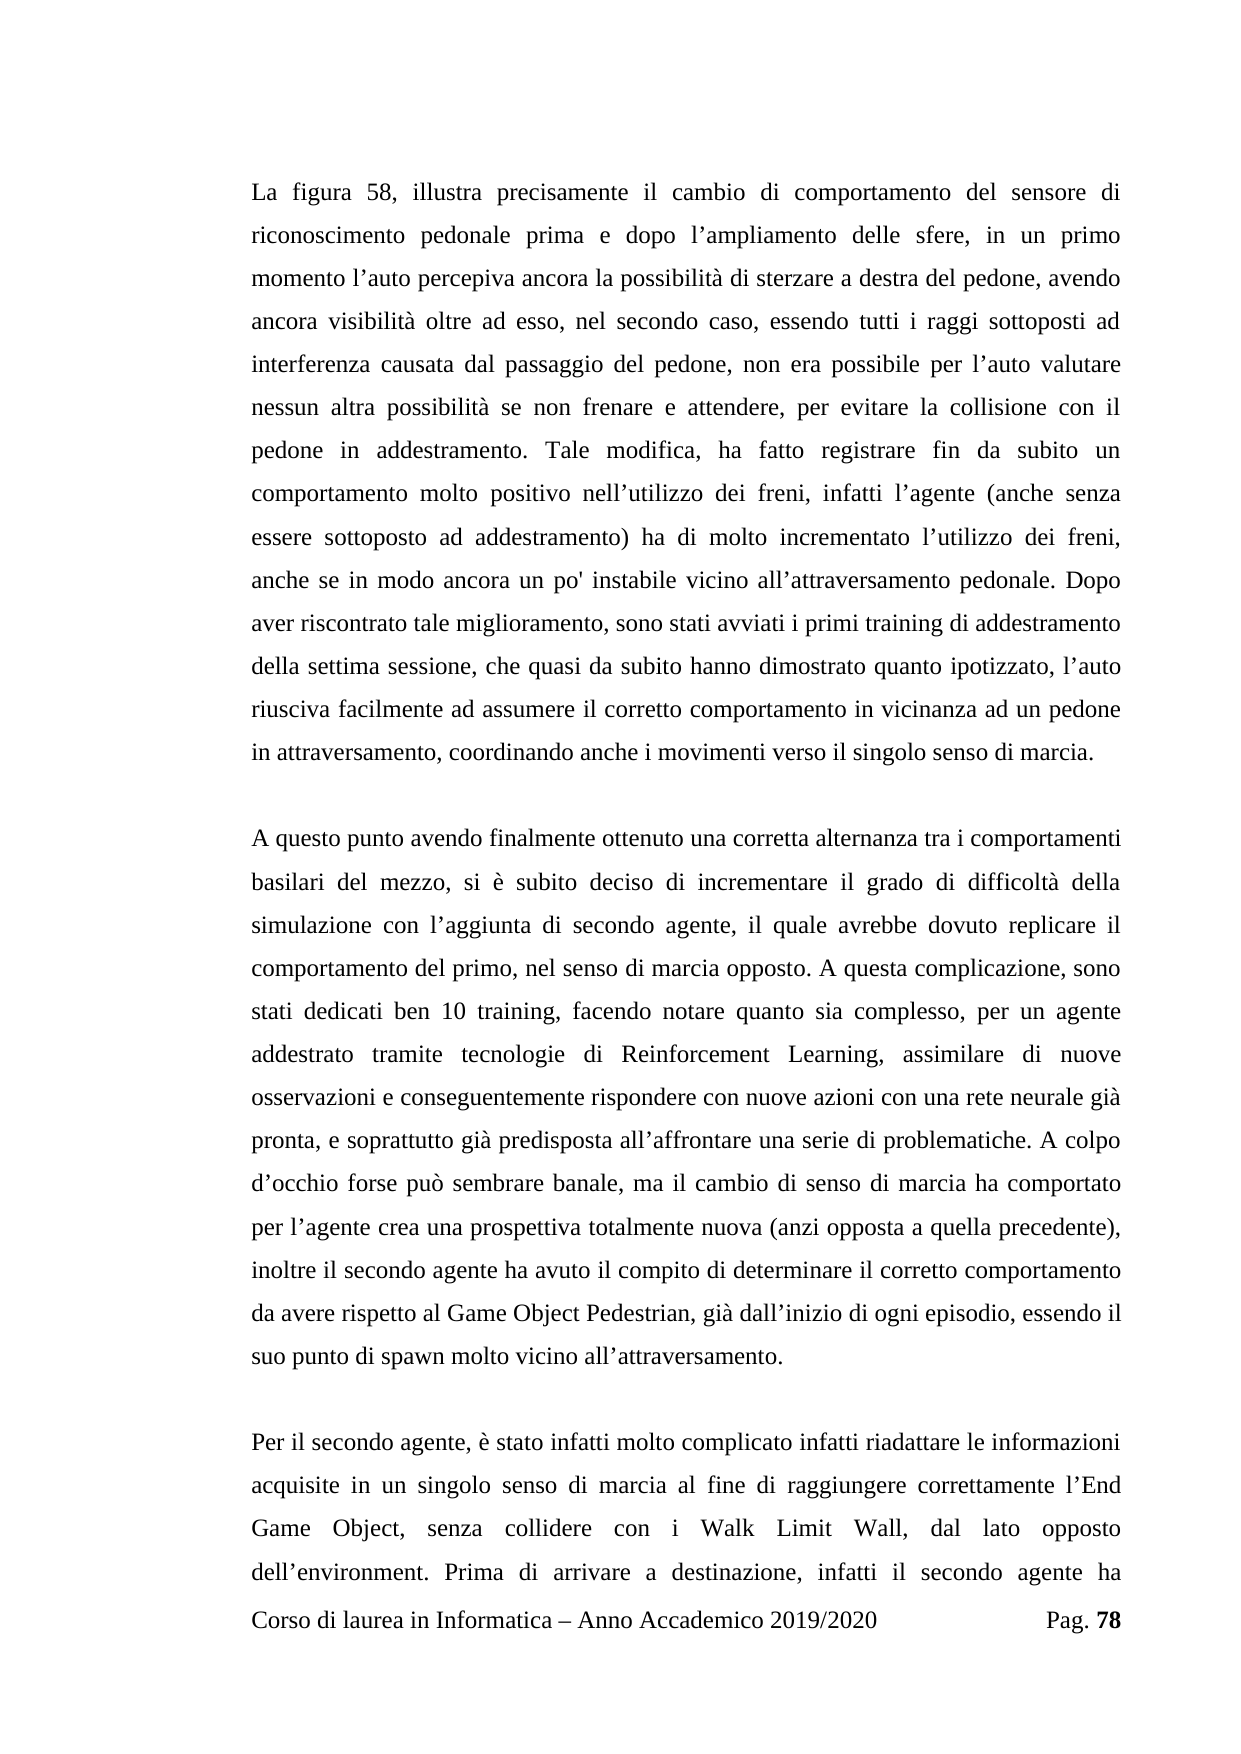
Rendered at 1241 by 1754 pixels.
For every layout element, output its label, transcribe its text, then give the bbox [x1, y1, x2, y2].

text La figura 58, illustra precisamente il cambio di comportamento del sensore di riconoscimento pedonale prima e dopo l’ampliamento delle sfere, in un primo momento l’auto percepiva ancora la possibilità di sterzare a destra del pedone, avendo ancora visibilità oltre ad esso, nel secondo caso, essendo tutti i raggi sottoposti ad interferenza causata dal passaggio del pedone, non era possibile per l’auto valutare nessun altra possibilità se non frenare e attendere, per evitare la collisione con il pedone in addestramento. Tale modifica, ha fatto registrare fin da subito un comportamento molto positivo nell’utilizzo dei freni, infatti l’agente (anche senza essere sottoposto ad addestramento) ha di molto incrementato l’utilizzo dei freni, anche se in modo ancora un po' instabile vicino all’attraversamento pedonale. Dopo aver riscontrato tale miglioramento, sono stati avviati i primi training di addestramento della settima sessione, che quasi da subito hanno dimostrato quanto ipotizzato, l’auto riusciva facilmente ad assumere il corretto comportamento in vicinanza ad un pedone in attraversamento, coordinando anche i movimenti verso il singolo senso di marcia. [251, 177, 1122, 766]
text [251, 1427, 1122, 1585]
text A questo punto avendo finalmente ottenuto una corretta alternanza tra i comportamenti basilari del mezzo, si è subito deciso di incrementare il grado di difficoltà della simulazione con l’aggiunta di secondo agente, il quale avrebbe dovuto replicare il comportamento del primo, nel senso di marcia opposto. A questa complicazione, sono stati dedicati ben 10 training, facendo notare quanto sia complesso, per un agente addestrato tramite tecnologie di Reinforcement Learning, assimilare di nuove osservazioni e conseguentemente rispondere con nuove azioni con una rete neurale già pronta, e soprattutto già predisposta all’affrontare una serie di problematiche. A colpo d’occhio forse può sembrare banale, ma il cambio di senso di marcia ha comportato per l’agente crea una prospettiva totalmente nuova (anzi opposta a quella precedente), inoltre il secondo agente ha avuto il compito di determinare il corretto comportamento da avere rispetto al Game Object Pedestrian, già dall’inizio di ogni episodio, essendo il suo punto di spawn molto vicino all’attraversamento. [251, 823, 1122, 1370]
